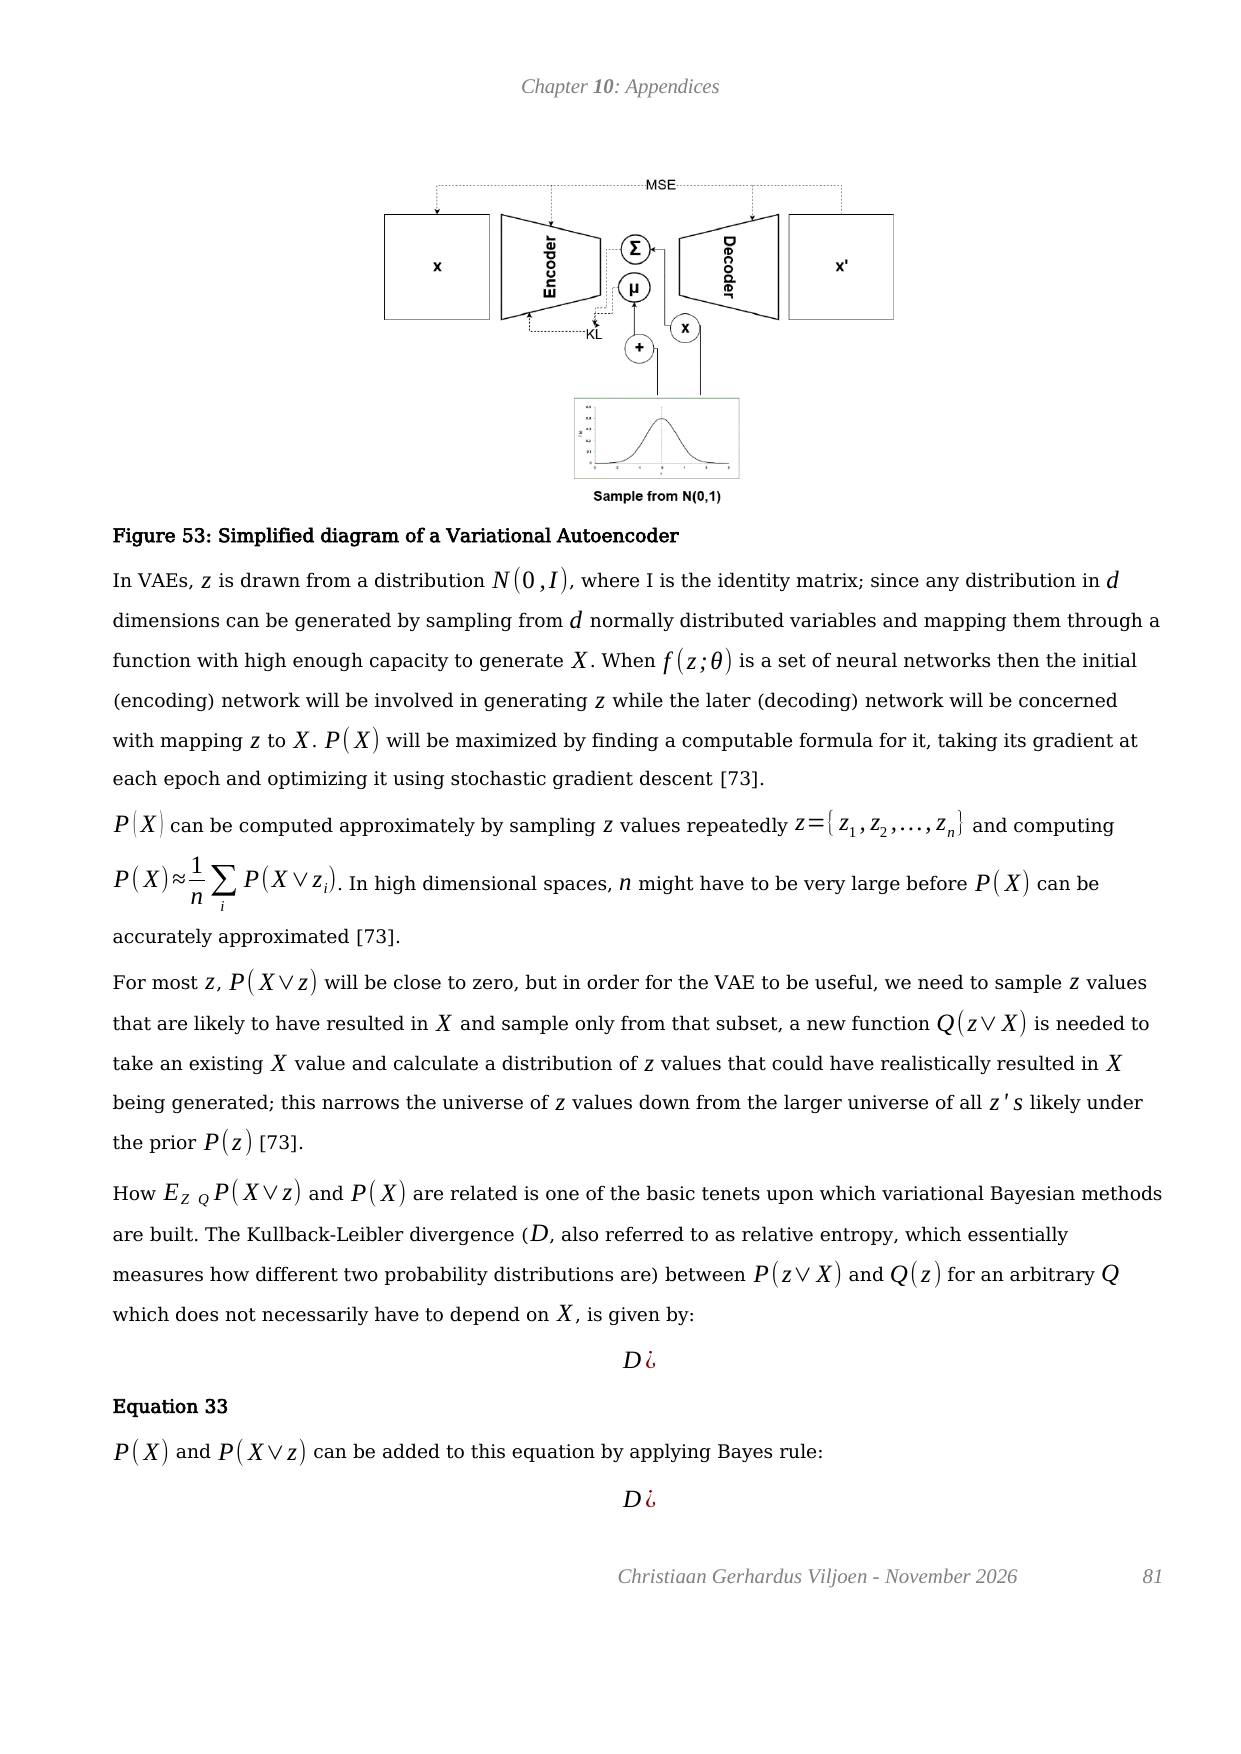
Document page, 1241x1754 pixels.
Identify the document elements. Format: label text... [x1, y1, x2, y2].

text and can be added to this equation by applying Bayes rule: [112, 1436, 1165, 1466]
picture [384, 177, 894, 504]
text can be computed approximately by sampling values repeatedly and computing . In high dimensional spaces, might have to be very large before can be accurately approximated . [112, 809, 1165, 947]
text Figure 53: Simplified diagram of a Variational Autoencoder [112, 523, 1165, 546]
text How and are related is one of the basic tenets upon which variational Bayesian methods are built. The Kullback-Leibler divergence (, also referred to as relative entropy, which essentially measures how different two probability distributions are) between and for an arbitrary which does not necessarily have to depend on , is given by: [112, 1177, 1165, 1327]
text In VAEs, is drawn from a distribution , where I is the identity matrix; since any distribution in dimensions can be generated by sampling from normally distributed variables and mapping them through a function with high enough capacity to generate . When is a set of neural networks then the initial (encoding) network will be involved in generating while the later (decoding) network will be concerned with mapping to . will be maximized by finding a computable formula for it, taking its gradient at each epoch and optimizing it using stochastic gradient descent . [112, 565, 1165, 789]
text Equation 33 [112, 1394, 1165, 1417]
text For most , will be close to zero, but in order for the VAE to be useful, we need to sample values that are likely to have resulted in and sample only from that subset, a new function is needed to take an existing value and calculate a distribution of values that could have realistically resulted in being generated; this narrows the universe of values down from the larger universe of all likely under the prior . [112, 967, 1165, 1157]
